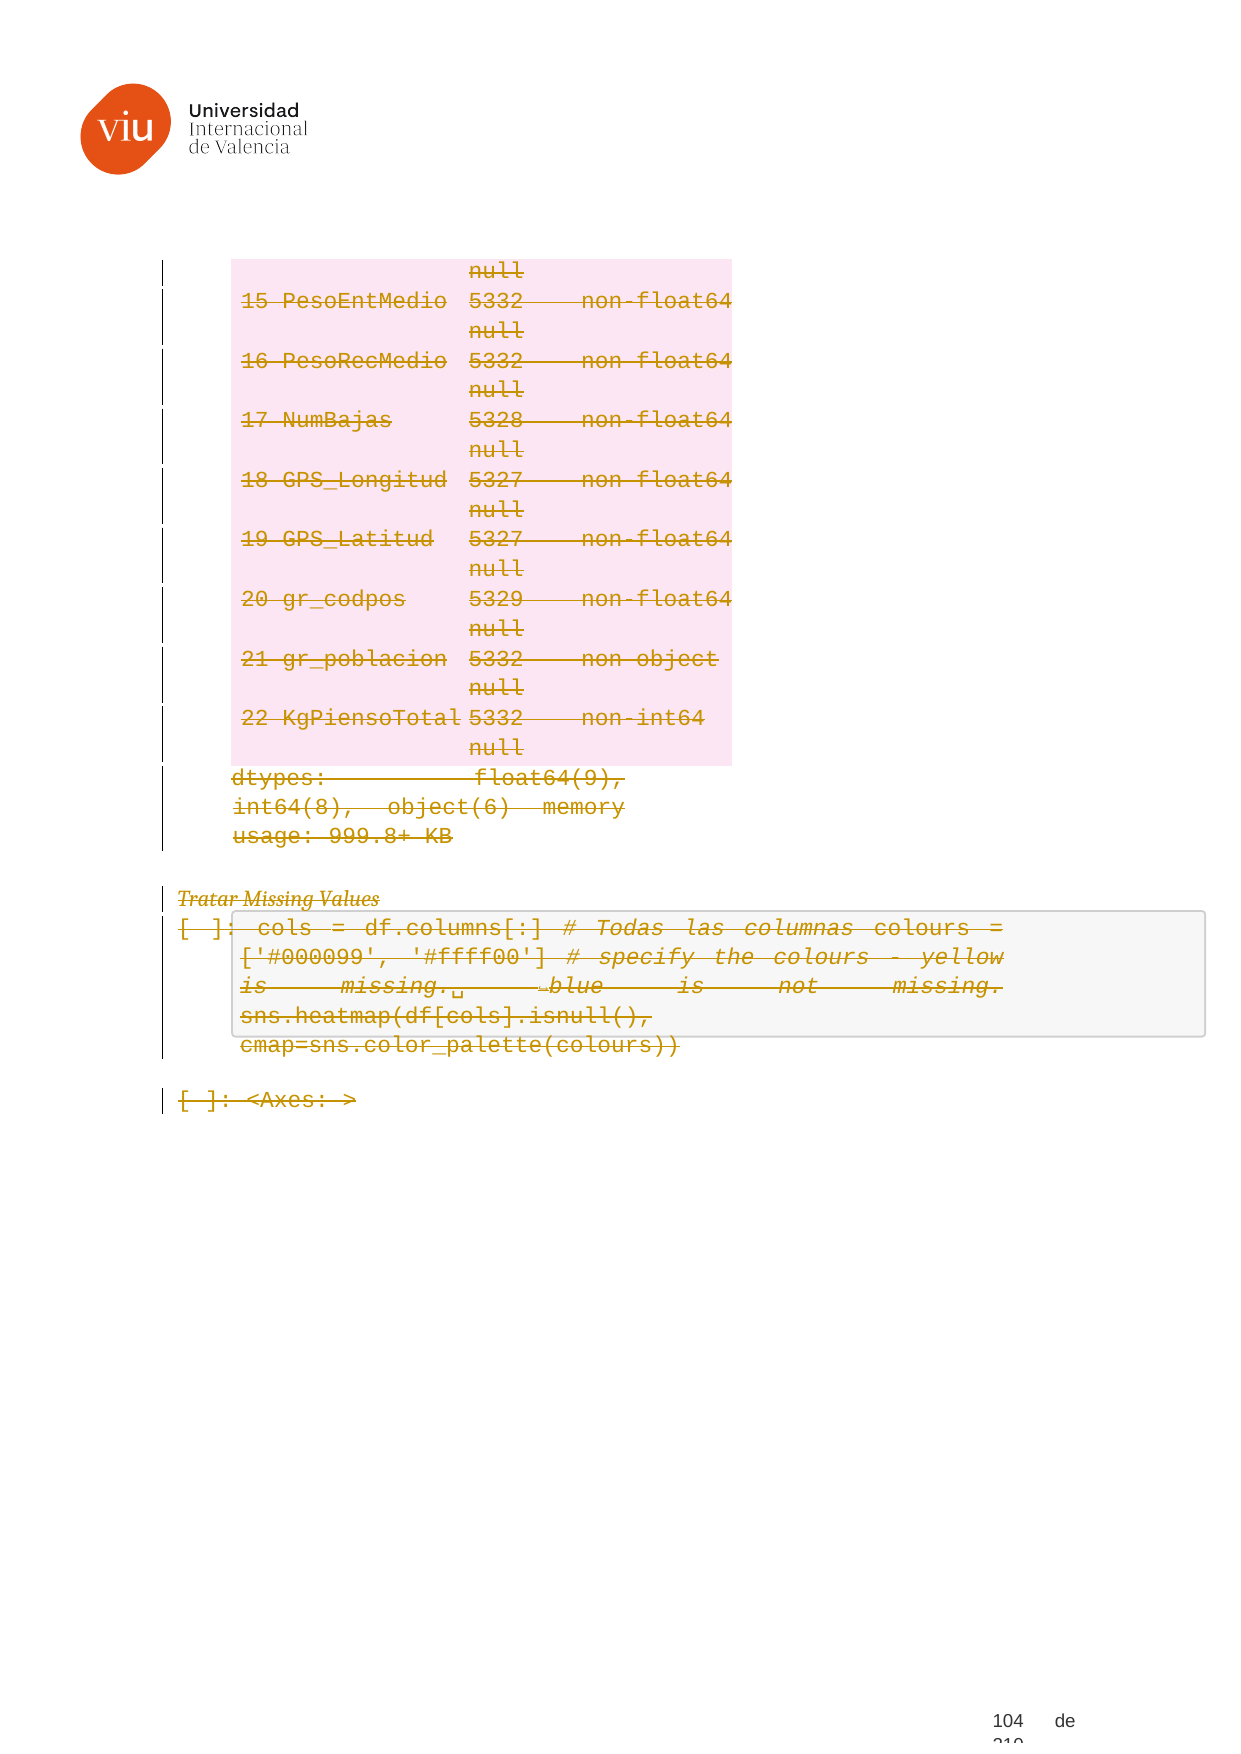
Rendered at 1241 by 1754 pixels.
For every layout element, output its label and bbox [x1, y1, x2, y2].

picture [59, 62, 329, 197]
